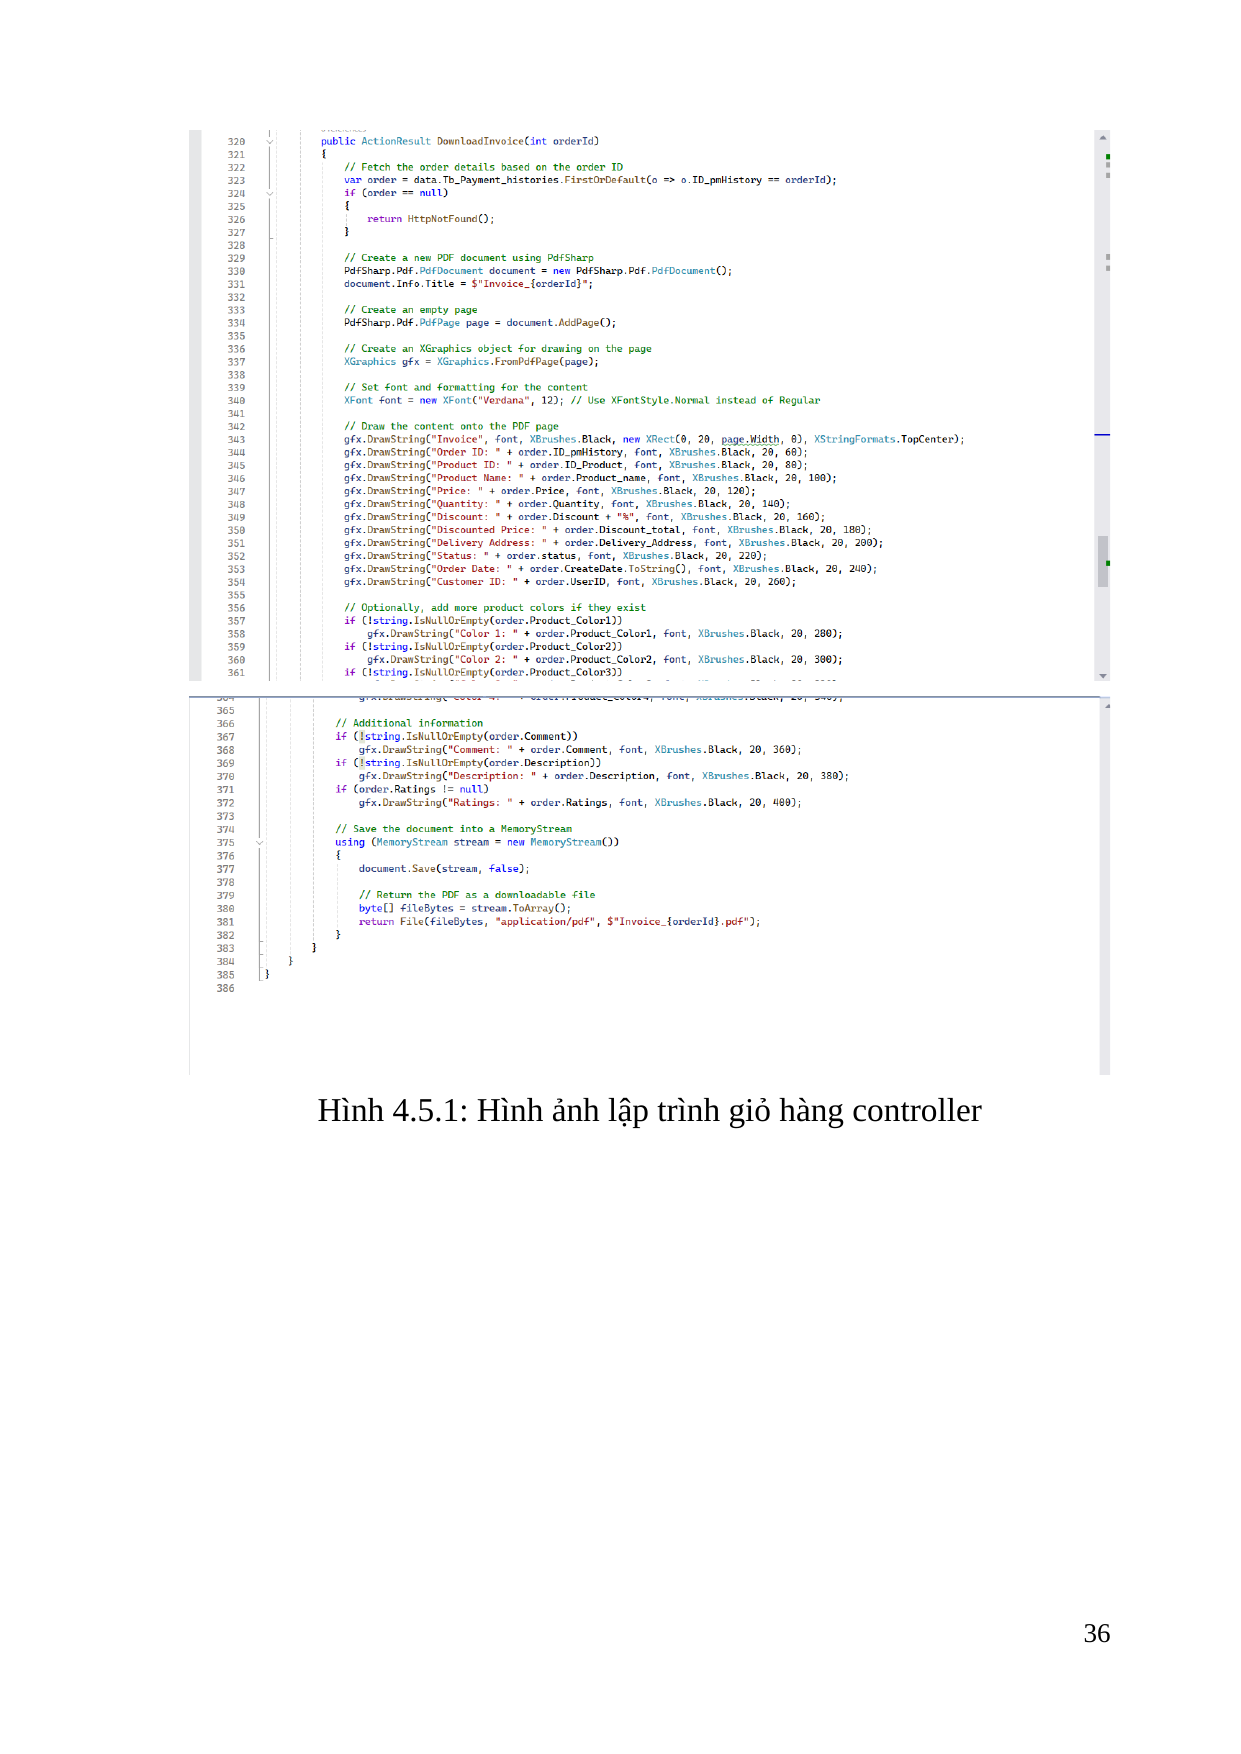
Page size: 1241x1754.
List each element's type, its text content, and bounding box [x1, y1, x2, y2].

picture [189, 696, 1111, 1075]
text Hình 4.5.1: Hình ảnh lập trình giỏ hàng controller [189, 1090, 1110, 1128]
picture [189, 130, 1111, 681]
